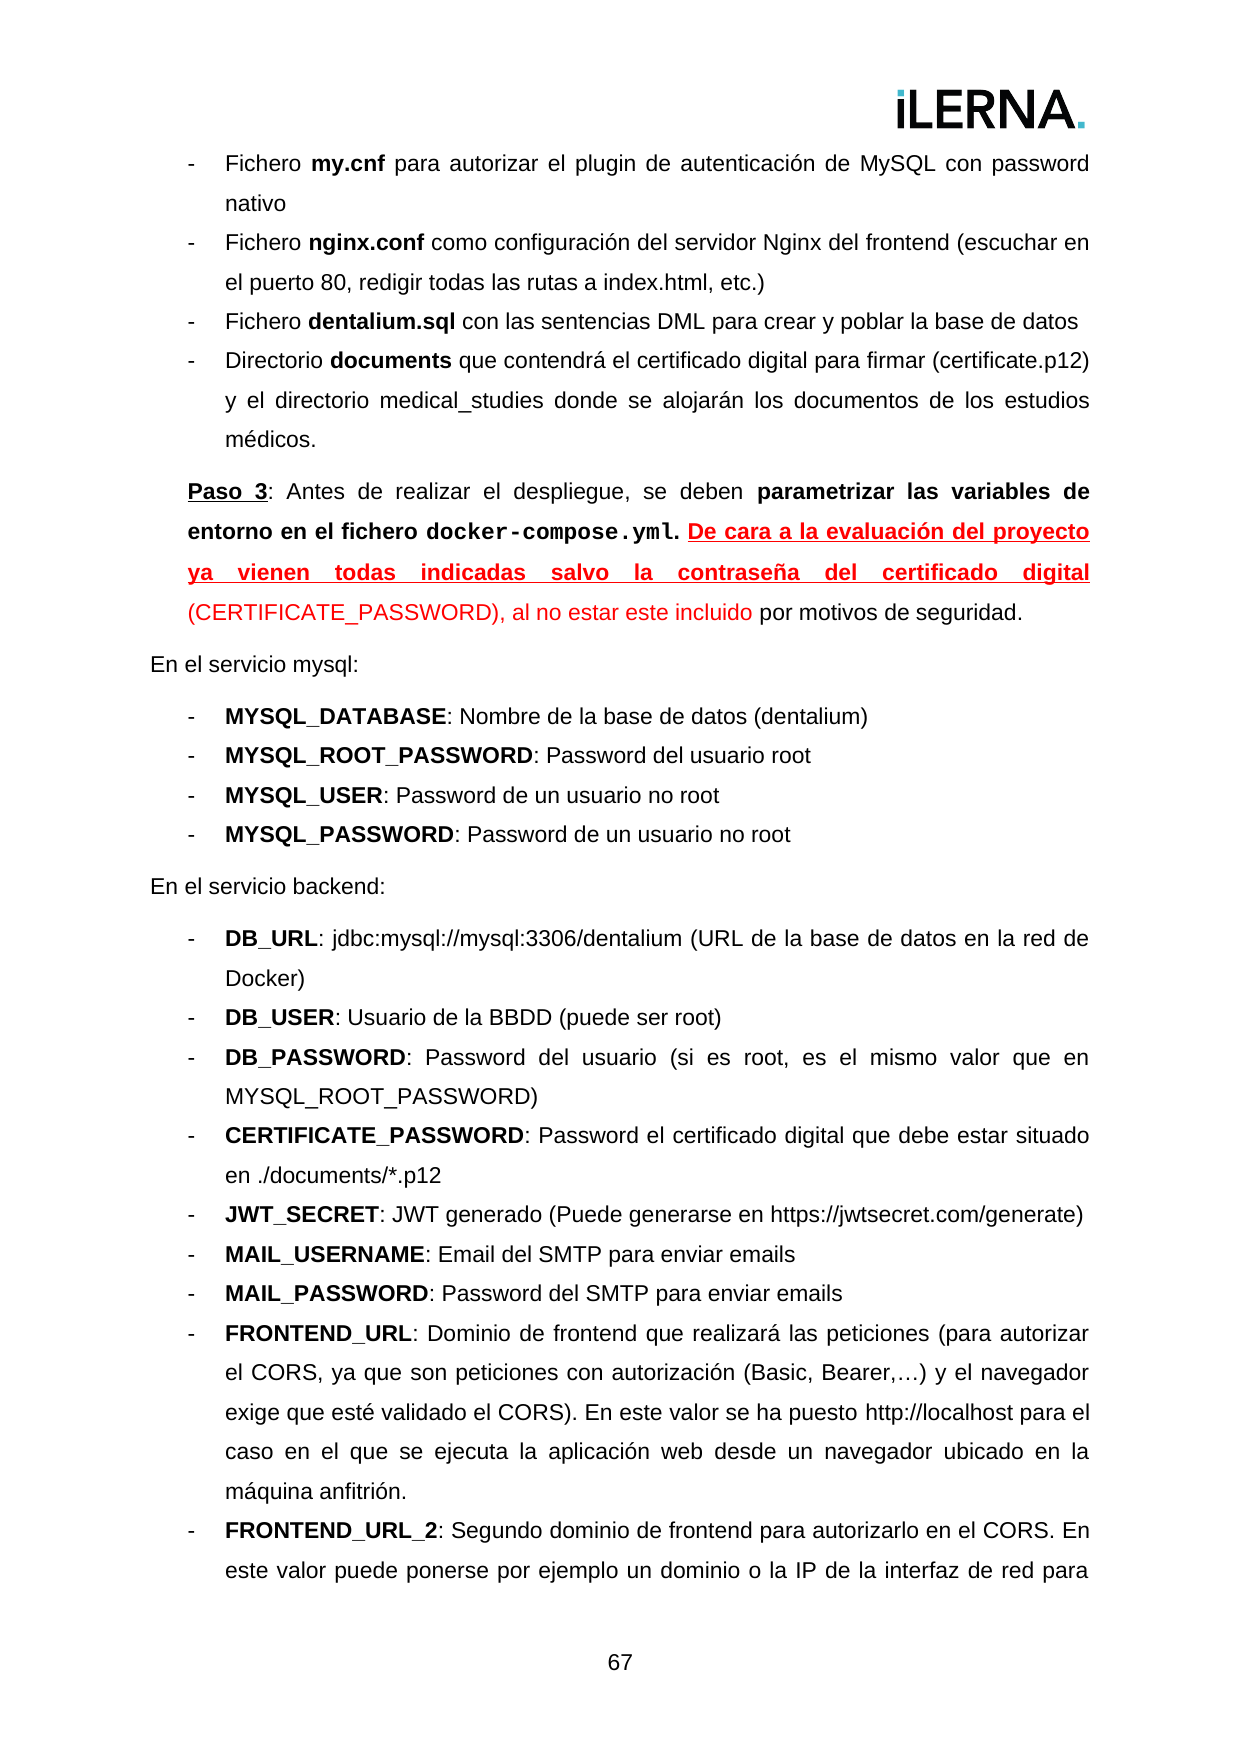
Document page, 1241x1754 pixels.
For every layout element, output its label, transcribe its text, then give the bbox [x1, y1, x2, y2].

text Paso 3: Antes de realizar el despliegue, se deben parametrizar las variables de entorno en el fichero docker-compose.yml. De cara a la evaluación del proyecto ya vienen todas indicadas salvo la contraseña del certificado digital (CERTIFICATE_PASSWORD), al no estar este incluido por motivos de seguridad. [187, 478, 1090, 582]
text Paso 3: Antes de realizar el despliegue, se deben parametrizar las variables de entorno en el fichero docker-compose.yml. De cara a la evaluación del proyecto ya vienen todas indicadas salvo la contraseña del certificado digital (CERTIFICATE_PASSWORD), al no estar este incluido por motivos de seguridad. [187, 583, 1090, 625]
list Fichero nginx.conf como configuración del servidor Nginx del frontend (escuchar en el puerto 80, redigir todas las rutas a index.html, etc.) [187, 229, 1090, 295]
list MAIL_PASSWORD: Password del SMTP para enviar emails [187, 1280, 1090, 1307]
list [187, 1517, 1090, 1583]
list MYSQL_ROOT_PASSWORD: Password del usuario root [187, 742, 1090, 768]
list Fichero dentalium.sql con las sentencias DML para crear y poblar la base de datos [187, 308, 1090, 334]
text En el servicio backend: [150, 873, 1090, 899]
list JWT_SECRET: JWT generado (Puede generarse en https://jwtsecret.com/generate) [187, 1201, 1090, 1228]
list MAIL_USERNAME: Email del SMTP para enviar emails [187, 1241, 1090, 1267]
list DB_URL: jdbc:mysql://mysql:3306/dentalium (URL de la base de datos en la red de Docker) [187, 925, 1090, 991]
list DB_USER: Usuario de la BBDD (puede ser root) [187, 1004, 1090, 1030]
list CERTIFICATE_PASSWORD: Password el certificado digital que debe estar situado en ./documents/*.p12 [187, 1122, 1090, 1188]
list MYSQL_DATABASE: Nombre de la base de datos (dentalium) [187, 703, 1090, 729]
list MYSQL_PASSWORD: Password de un usuario no root [187, 821, 1090, 847]
list DB_PASSWORD: Password del usuario (si es root, es el mismo valor que en MYSQL_ROOT_PASSWORD) [187, 1043, 1090, 1109]
text En el servicio mysql: [150, 651, 1090, 677]
list MYSQL_USER: Password de un usuario no root [187, 782, 1090, 808]
picture [891, 87, 1091, 131]
list FRONTEND_URL: Dominio de frontend que realizará las peticiones (para autorizar el CORS, ya que son peticiones con autorización (Basic, Bearer,…) y el navegador exige que esté validado el CORS). En este valor se ha puesto http://localhost para el caso en el que se ejecuta la aplicación web desde un navegador ubicado en la máquina anfitrión. [187, 1320, 1090, 1504]
list Directorio documents que contendrá el certificado digital para firmar (certificate.p12) y el directorio medical_studies donde se alojarán los documentos de los estudios médicos. [187, 347, 1090, 453]
list Fichero my.cnf para autorizar el plugin de autenticación de MySQL con password nativo [187, 150, 1090, 216]
